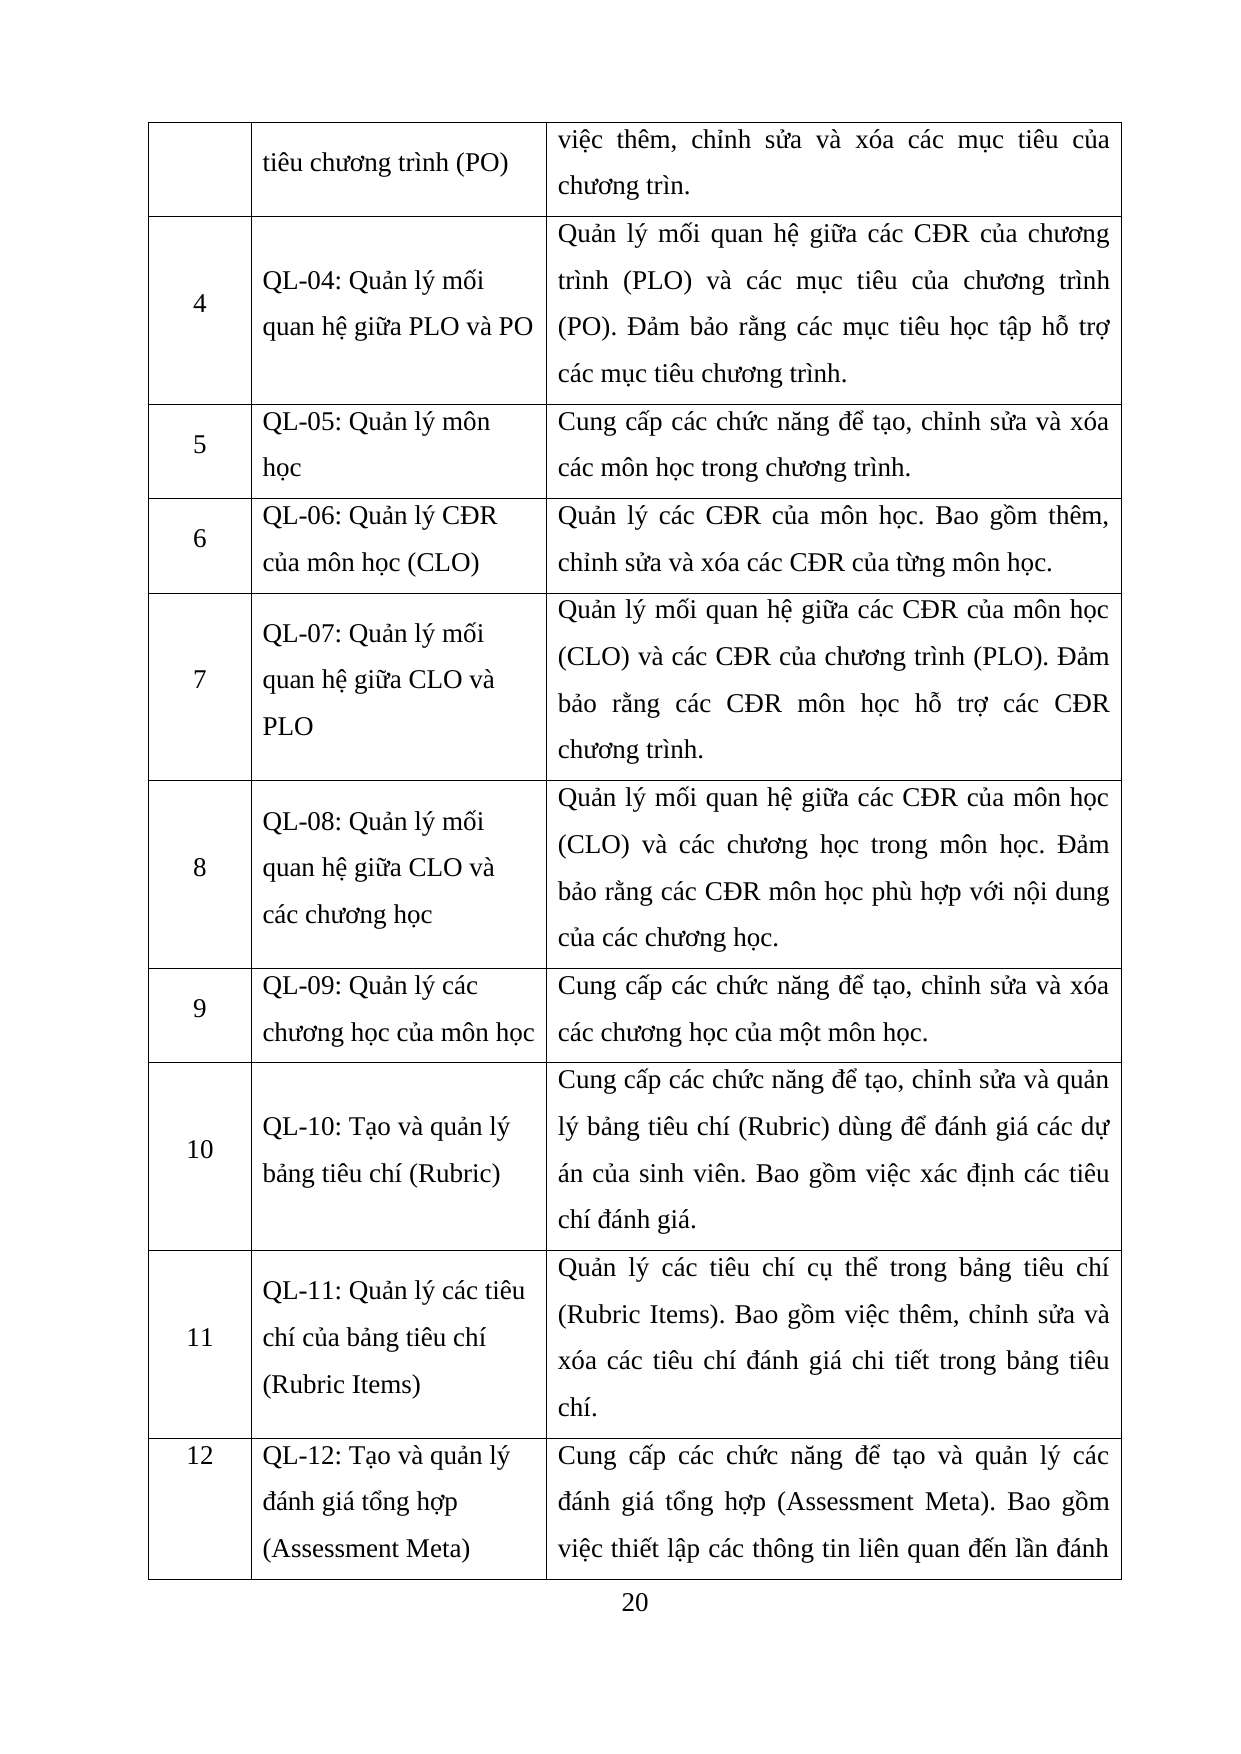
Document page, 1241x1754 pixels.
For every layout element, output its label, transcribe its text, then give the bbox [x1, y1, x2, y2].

table_cell QL-10: Tạo và quản lý bảng tiêu chí (Rubric) [252, 1063, 546, 1250]
table_cell Quản lý mối quan hệ giữa các CĐR của môn học (CLO) và các chương học trong môn học. Đảm bảo rằng các CĐR môn học phù hợp với nội dung của các chương học. [547, 781, 1121, 968]
table_cell 4 [149, 217, 251, 404]
table_cell 11 [149, 1251, 251, 1438]
table_cell 10 [149, 1063, 251, 1250]
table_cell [547, 123, 1121, 216]
table_cell 9 [149, 969, 251, 1062]
table_cell QL-05: Quản lý môn học [252, 405, 546, 498]
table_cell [547, 1439, 1121, 1579]
table_cell Quản lý các CĐR của môn học. Bao gồm thêm, chỉnh sửa và xóa các CĐR của từng môn học. [547, 499, 1121, 592]
table_cell QL-04: Quản lý mối quan hệ giữa PLO và PO [252, 217, 546, 404]
table_cell QL-08: Quản lý mối quan hệ giữa CLO và các chương học [252, 781, 546, 968]
table_cell Quản lý mối quan hệ giữa các CĐR của chương trình (PLO) và các mục tiêu của chương trình (PO). Đảm bảo rằng các mục tiêu học tập hỗ trợ các mục tiêu chương trình. [547, 217, 1121, 404]
table_cell QL-06: Quản lý CĐR của môn học (CLO) [252, 499, 546, 592]
table_cell Quản lý mối quan hệ giữa các CĐR của môn học (CLO) và các CĐR của chương trình (PLO). Đảm bảo rằng các CĐR môn học hỗ trợ các CĐR chương trình. [547, 594, 1121, 780]
table_cell QL-07: Quản lý mối quan hệ giữa CLO và PLO [252, 594, 546, 780]
table_cell 5 [149, 405, 251, 498]
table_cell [252, 1439, 546, 1579]
table_cell 7 [149, 594, 251, 780]
table_cell 6 [149, 499, 251, 592]
table_cell QL-09: Quản lý các chương học của môn học [252, 969, 546, 1062]
table_cell 3 [149, 123, 251, 216]
table_cell Quản lý các tiêu chí cụ thể trong bảng tiêu chí (Rubric Items). Bao gồm việc thêm, chỉnh sửa và xóa các tiêu chí đánh giá chi tiết trong bảng tiêu chí. [547, 1251, 1121, 1438]
table_cell Cung cấp các chức năng để tạo, chỉnh sửa và xóa các chương học của một môn học. [547, 969, 1121, 1062]
table_cell Cung cấp các chức năng để tạo, chỉnh sửa và xóa các môn học trong chương trình. [547, 405, 1121, 498]
table_cell Cung cấp các chức năng để tạo, chỉnh sửa và quản lý bảng tiêu chí (Rubric) dùng để đánh giá các dự án của sinh viên. Bao gồm việc xác định các tiêu chí đánh giá. [547, 1063, 1121, 1250]
table_cell QL-11: Quản lý các tiêu chí của bảng tiêu chí (Rubric Items) [252, 1251, 546, 1438]
table_cell 8 [149, 781, 251, 968]
table_cell 12 [149, 1439, 251, 1579]
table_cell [252, 123, 546, 216]
